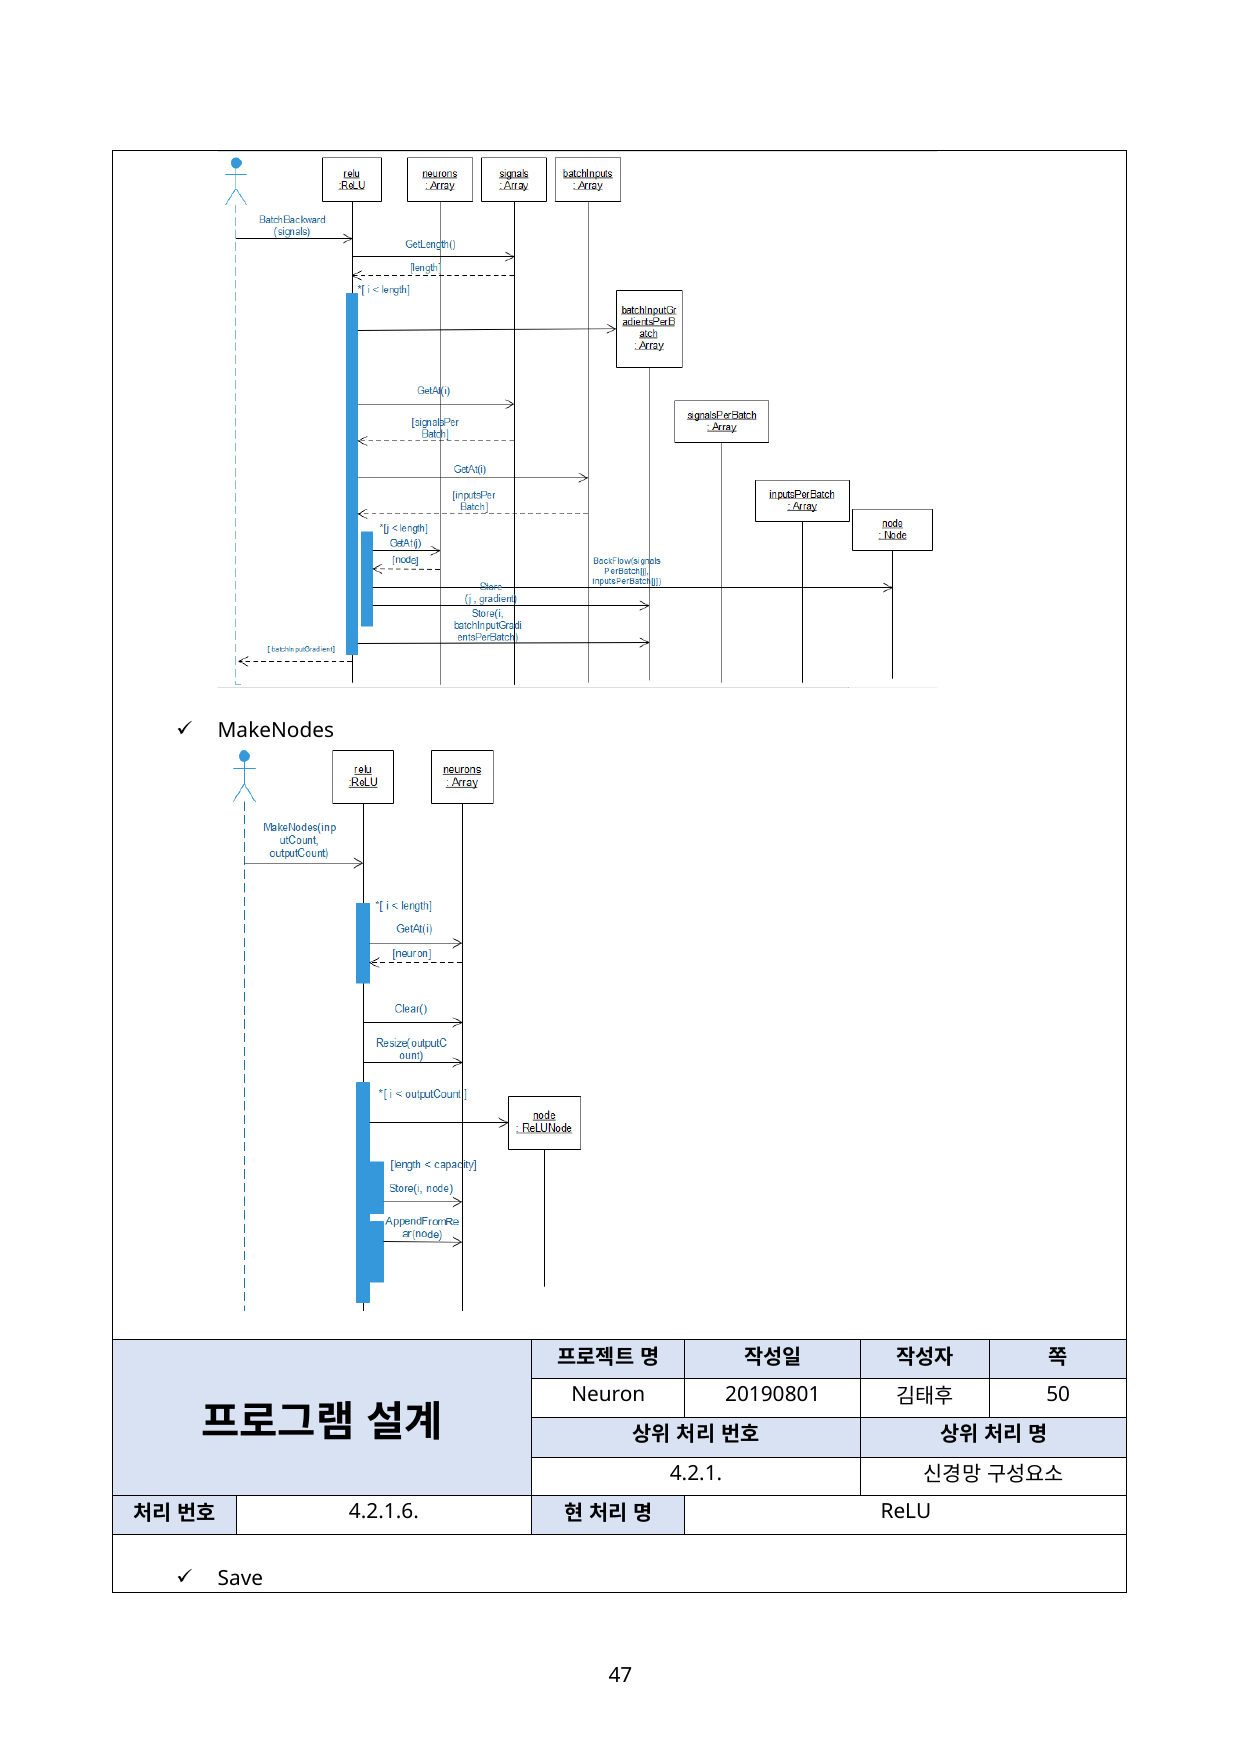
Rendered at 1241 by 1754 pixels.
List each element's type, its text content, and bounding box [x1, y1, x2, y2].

table_cell 신경망 구성요소 [861, 1458, 1126, 1495]
table_cell 현 처리 명 [532, 1496, 684, 1534]
table_cell Neuron [532, 1379, 684, 1417]
table_cell 쪽 [990, 1340, 1126, 1378]
table_cell 프로젝트 명 [532, 1340, 684, 1378]
table_cell 4.2.1.6. [237, 1496, 531, 1534]
table_cell 처리 번호 [113, 1496, 236, 1534]
table_cell 상위 처리 명 [861, 1418, 1126, 1457]
table_cell 프로그램 설계 [113, 1340, 531, 1495]
table_cell ReLU [685, 1496, 1126, 1534]
table_cell 김태후 [861, 1379, 989, 1417]
table_cell 작성자 [861, 1340, 989, 1378]
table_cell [113, 151, 1126, 1339]
table_cell 작성일 [685, 1340, 860, 1378]
table_cell 상위 처리 번호 [532, 1418, 860, 1457]
picture [217, 151, 938, 688]
table_cell Save Load [113, 1535, 1126, 1592]
picture [217, 744, 592, 1311]
table_cell 20190801 [685, 1379, 860, 1417]
table_cell 50 [990, 1379, 1126, 1417]
table_cell 4.2.1. [532, 1458, 860, 1495]
